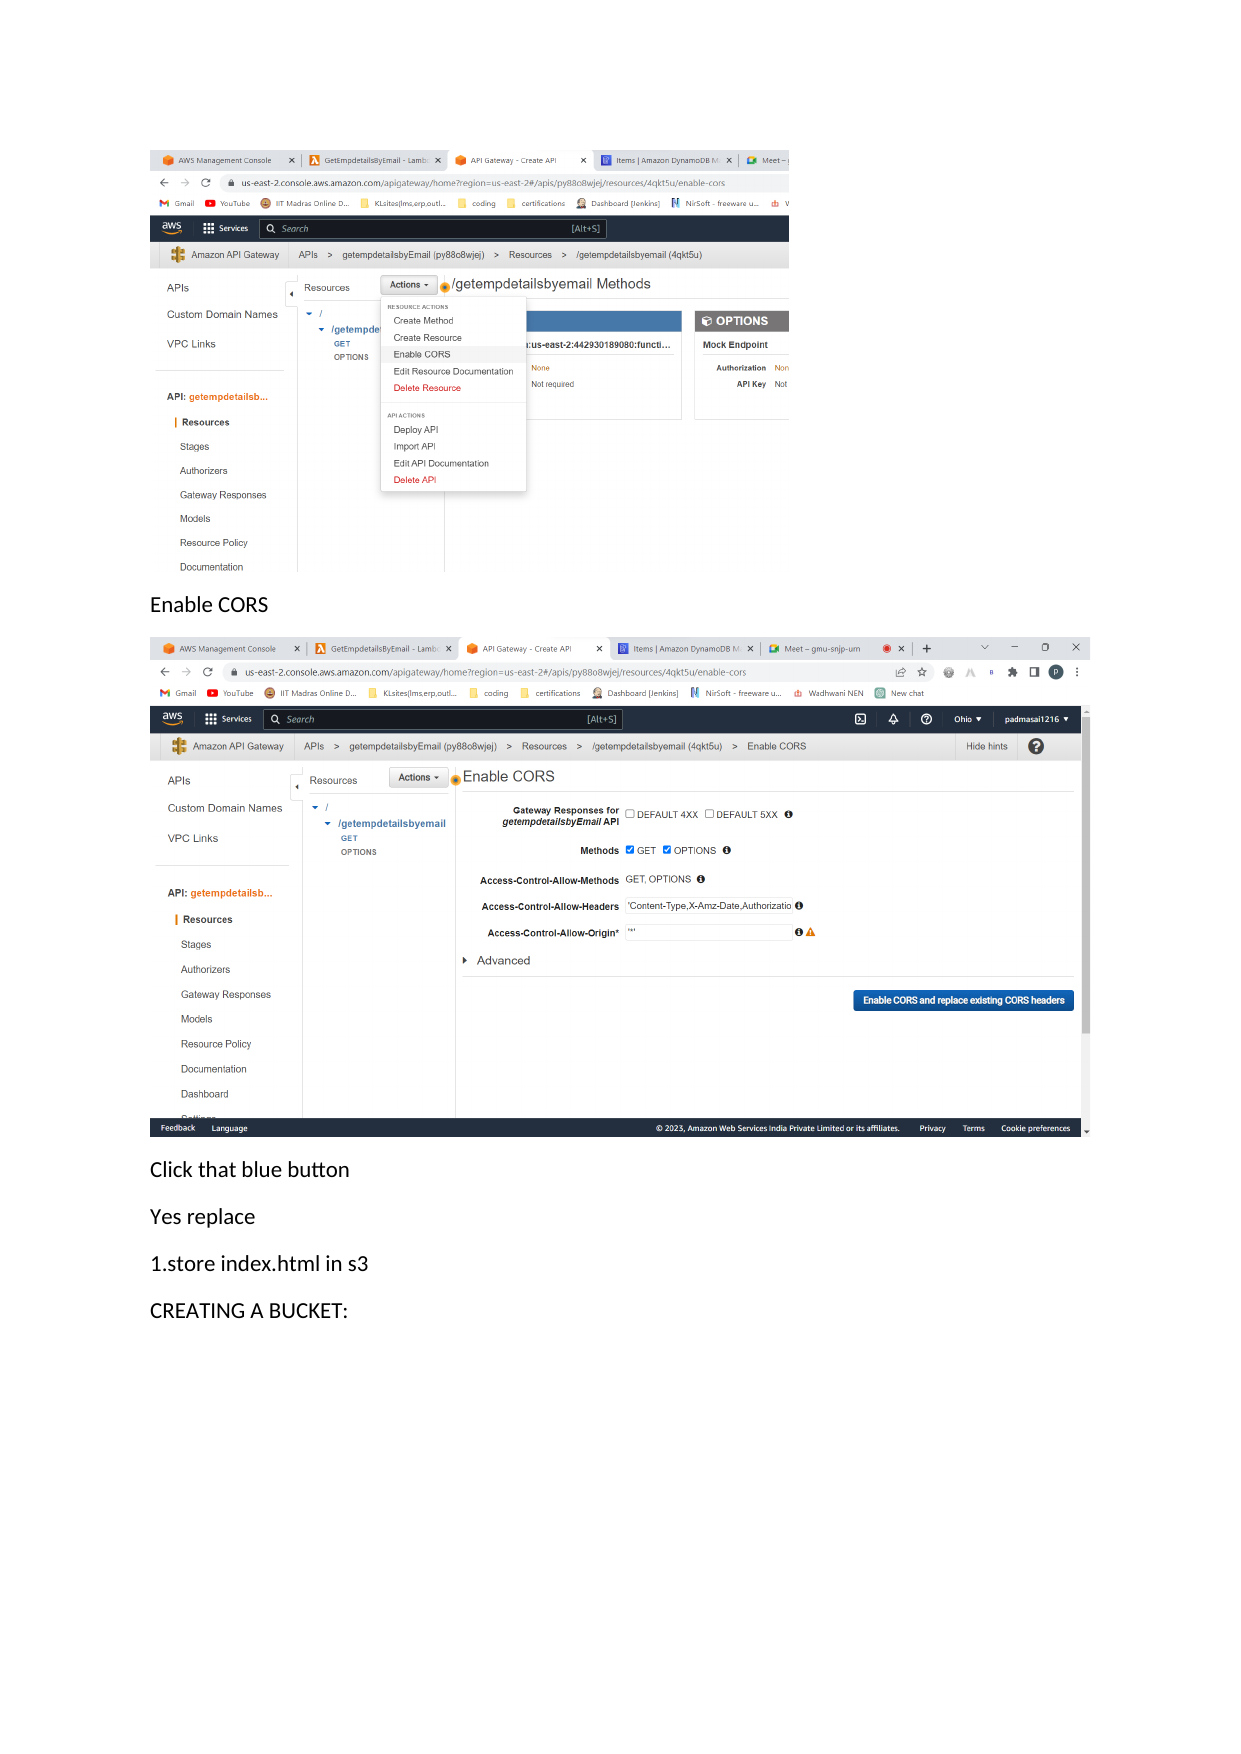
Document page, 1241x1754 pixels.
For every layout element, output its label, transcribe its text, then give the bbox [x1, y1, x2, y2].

text 1.store index.html in s3 [150, 1249, 1090, 1277]
text Enable CORS [150, 590, 1090, 618]
text CREATING A BUCKET: [150, 1296, 1090, 1324]
picture [150, 637, 1091, 1137]
text Yes replace [150, 1202, 1090, 1231]
picture [150, 150, 789, 572]
text Click that blue button [150, 1156, 1090, 1184]
